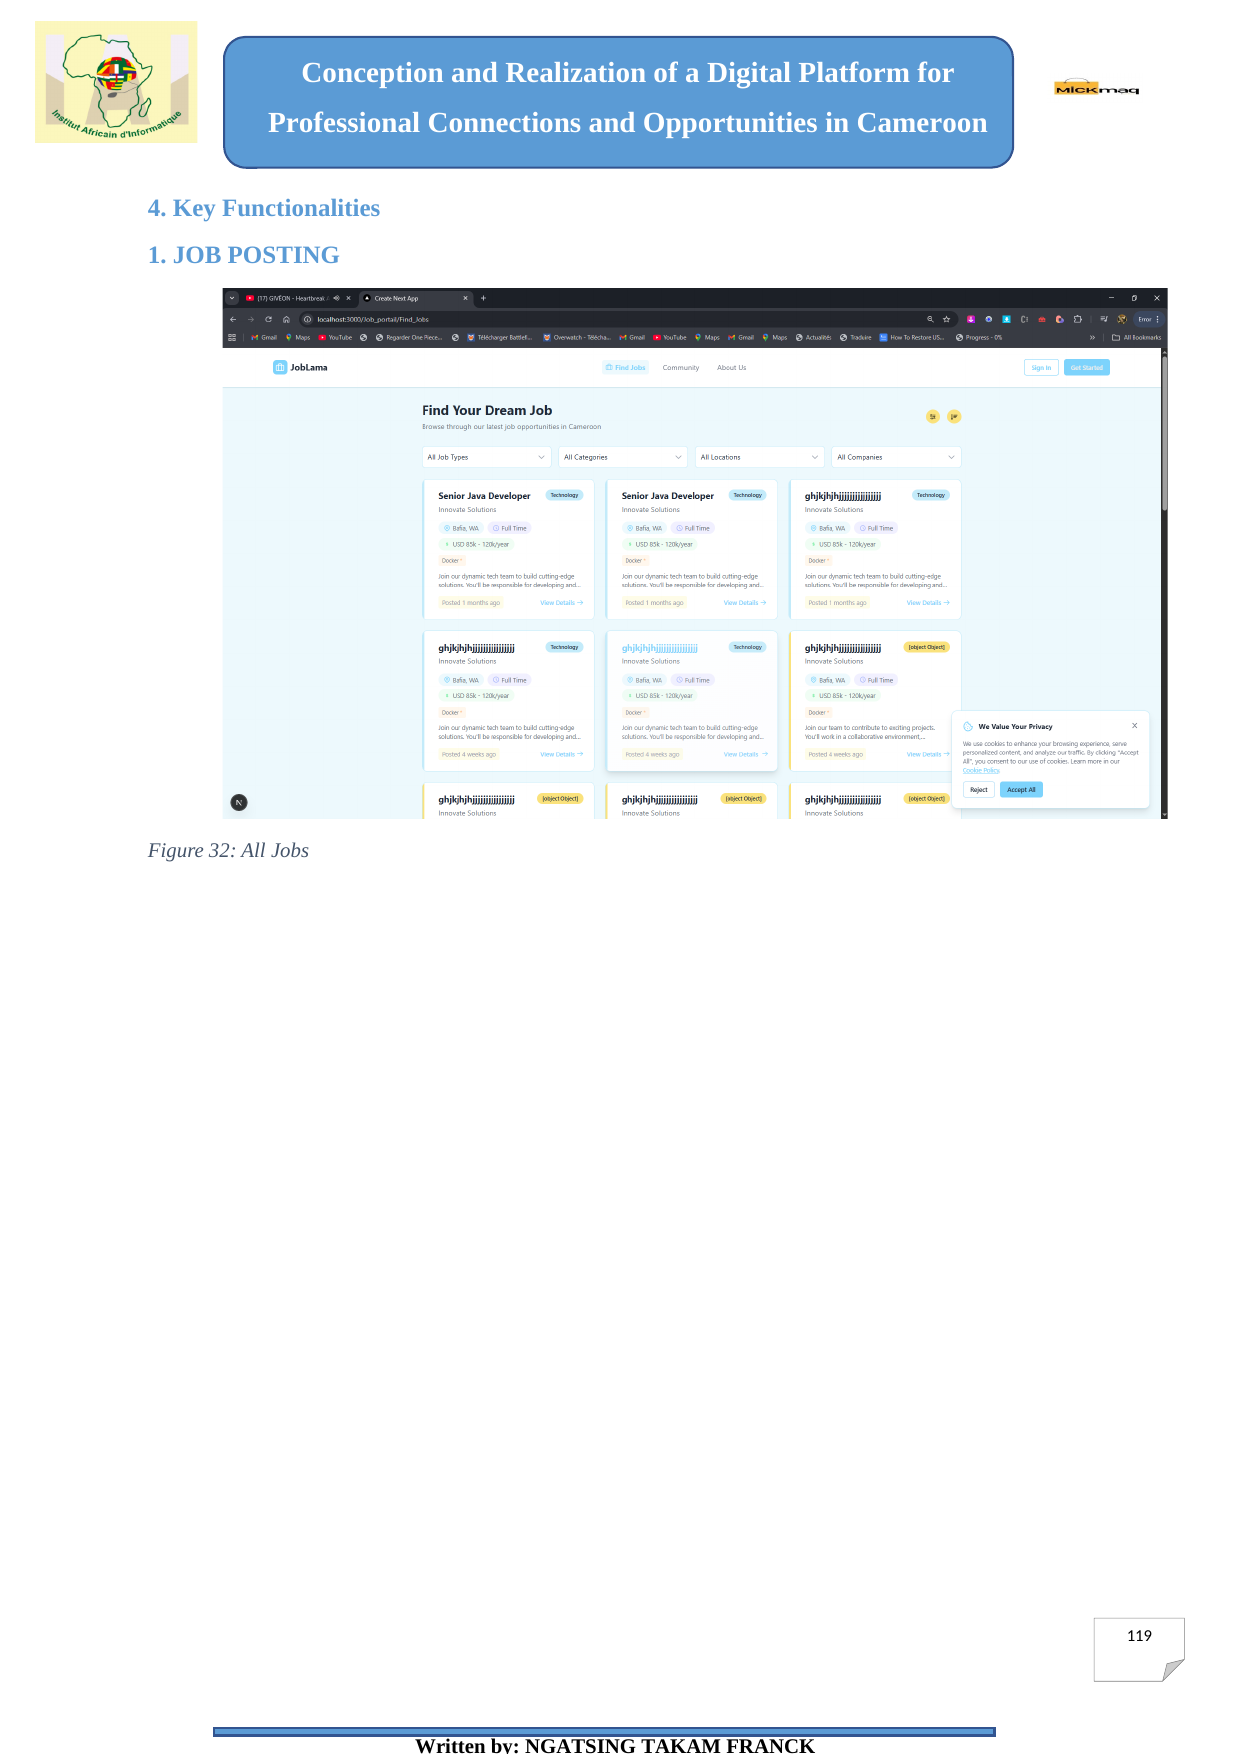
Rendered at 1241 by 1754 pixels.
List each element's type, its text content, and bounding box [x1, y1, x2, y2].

text 4. Key Functionalities [148, 193, 1093, 221]
picture [35, 21, 198, 143]
picture [1047, 73, 1143, 103]
text Figure 32: All Jobs [148, 837, 1093, 862]
picture [222, 288, 1168, 819]
text 1. JOB POSTING [148, 240, 1093, 269]
